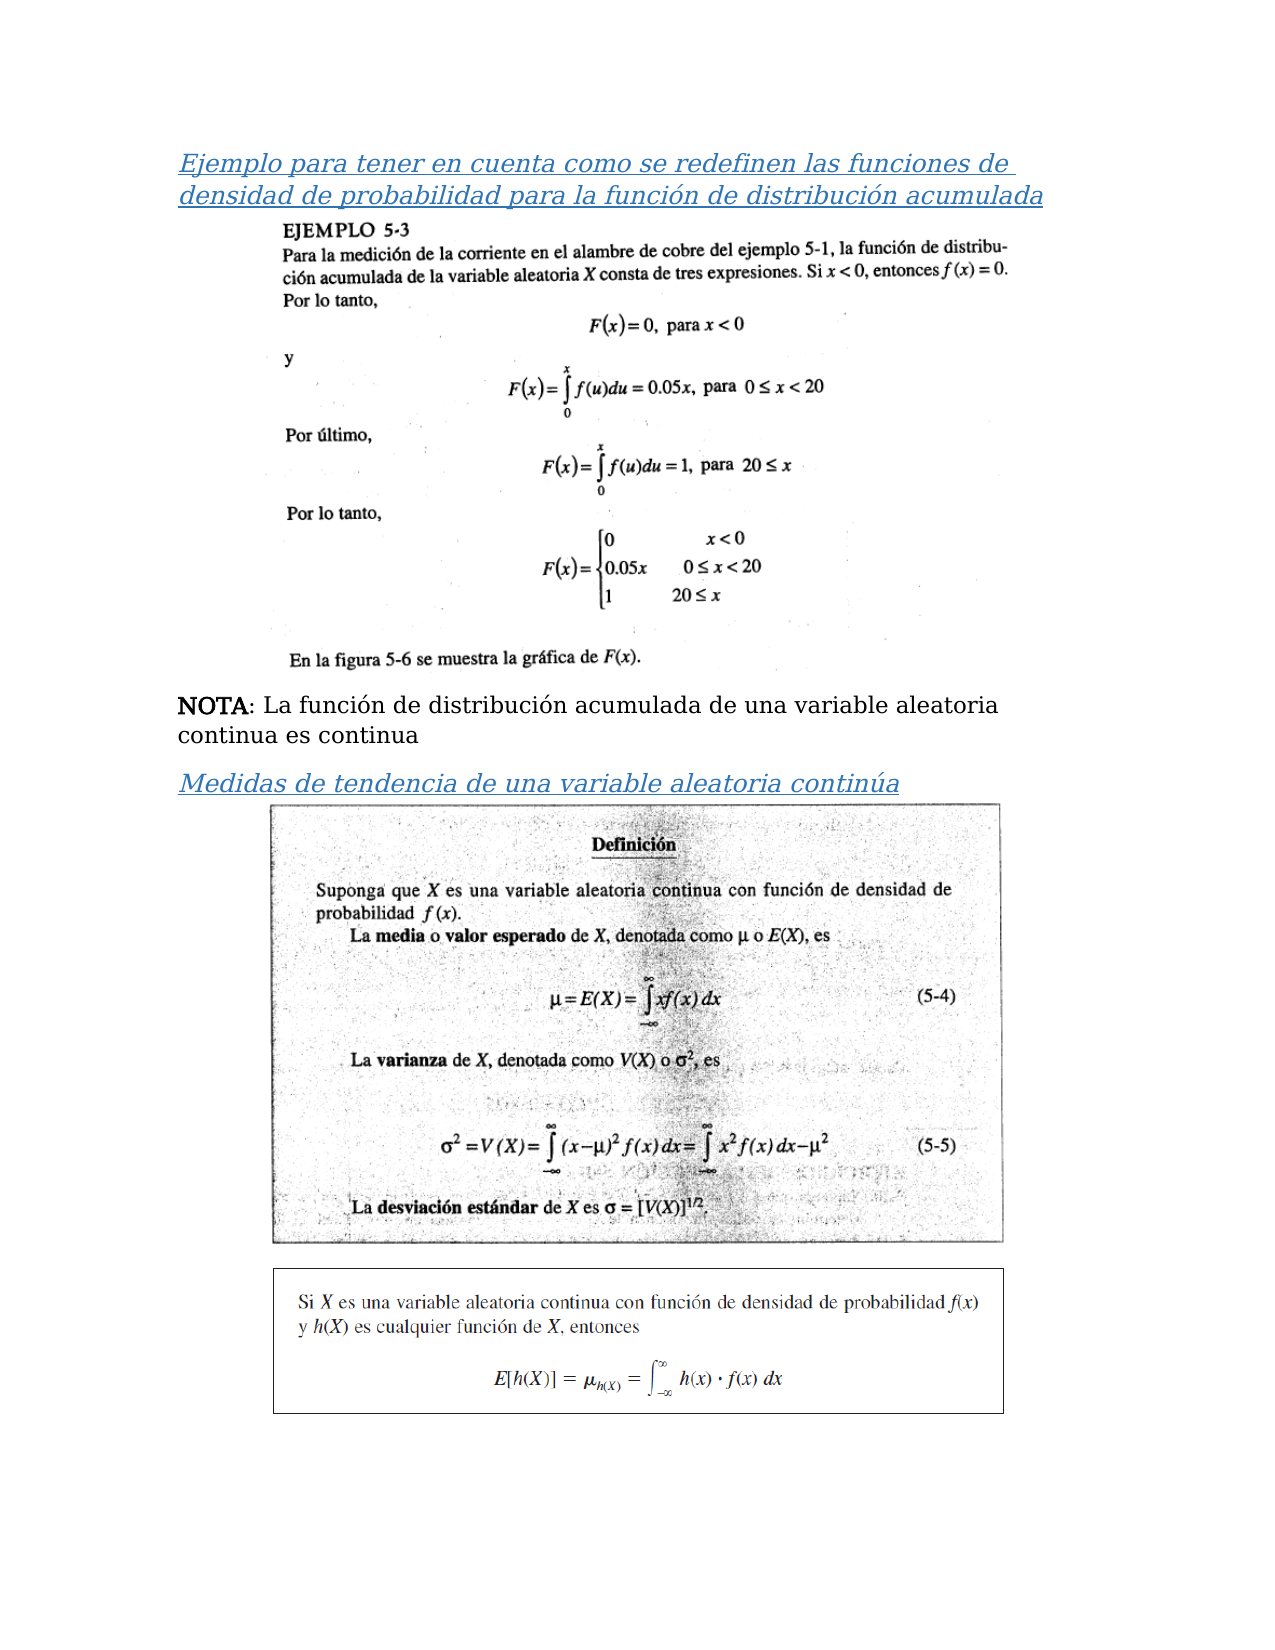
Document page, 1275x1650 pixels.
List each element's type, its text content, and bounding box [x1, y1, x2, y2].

picture [268, 1266, 1007, 1418]
text NOTA: La función de distribución acumulada de una variable aleatoria continua es continua [177, 691, 1098, 748]
picture [258, 212, 1017, 673]
subtitle Medidas de tendencia de una variable aleatoria continúa [177, 767, 1098, 797]
subtitle Ejemplo para tener en cuenta como se redefinen las funciones de densidad de probabilidad para la función de distribución acumulada [177, 148, 1098, 210]
picture [265, 799, 1010, 1248]
